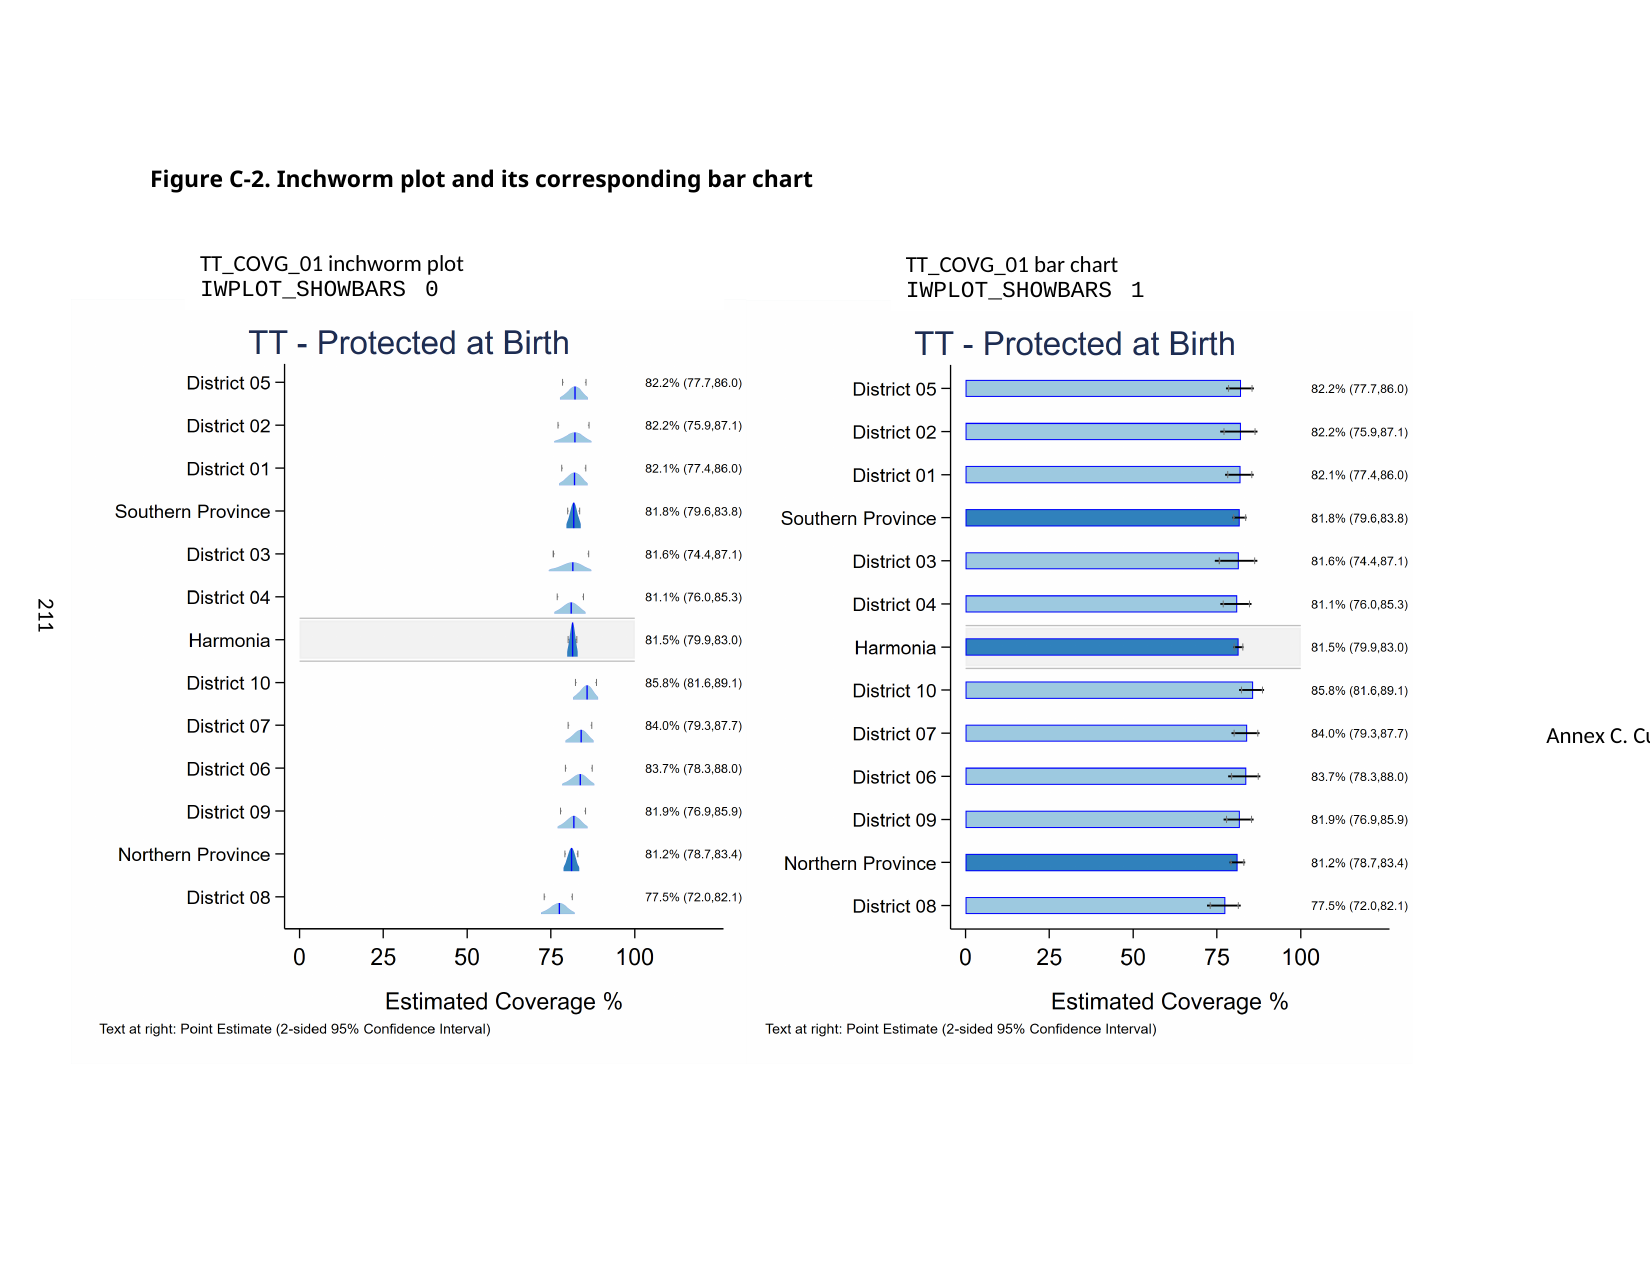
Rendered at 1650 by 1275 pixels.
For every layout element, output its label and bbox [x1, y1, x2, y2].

picture [71, 299, 1413, 1064]
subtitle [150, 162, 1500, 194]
